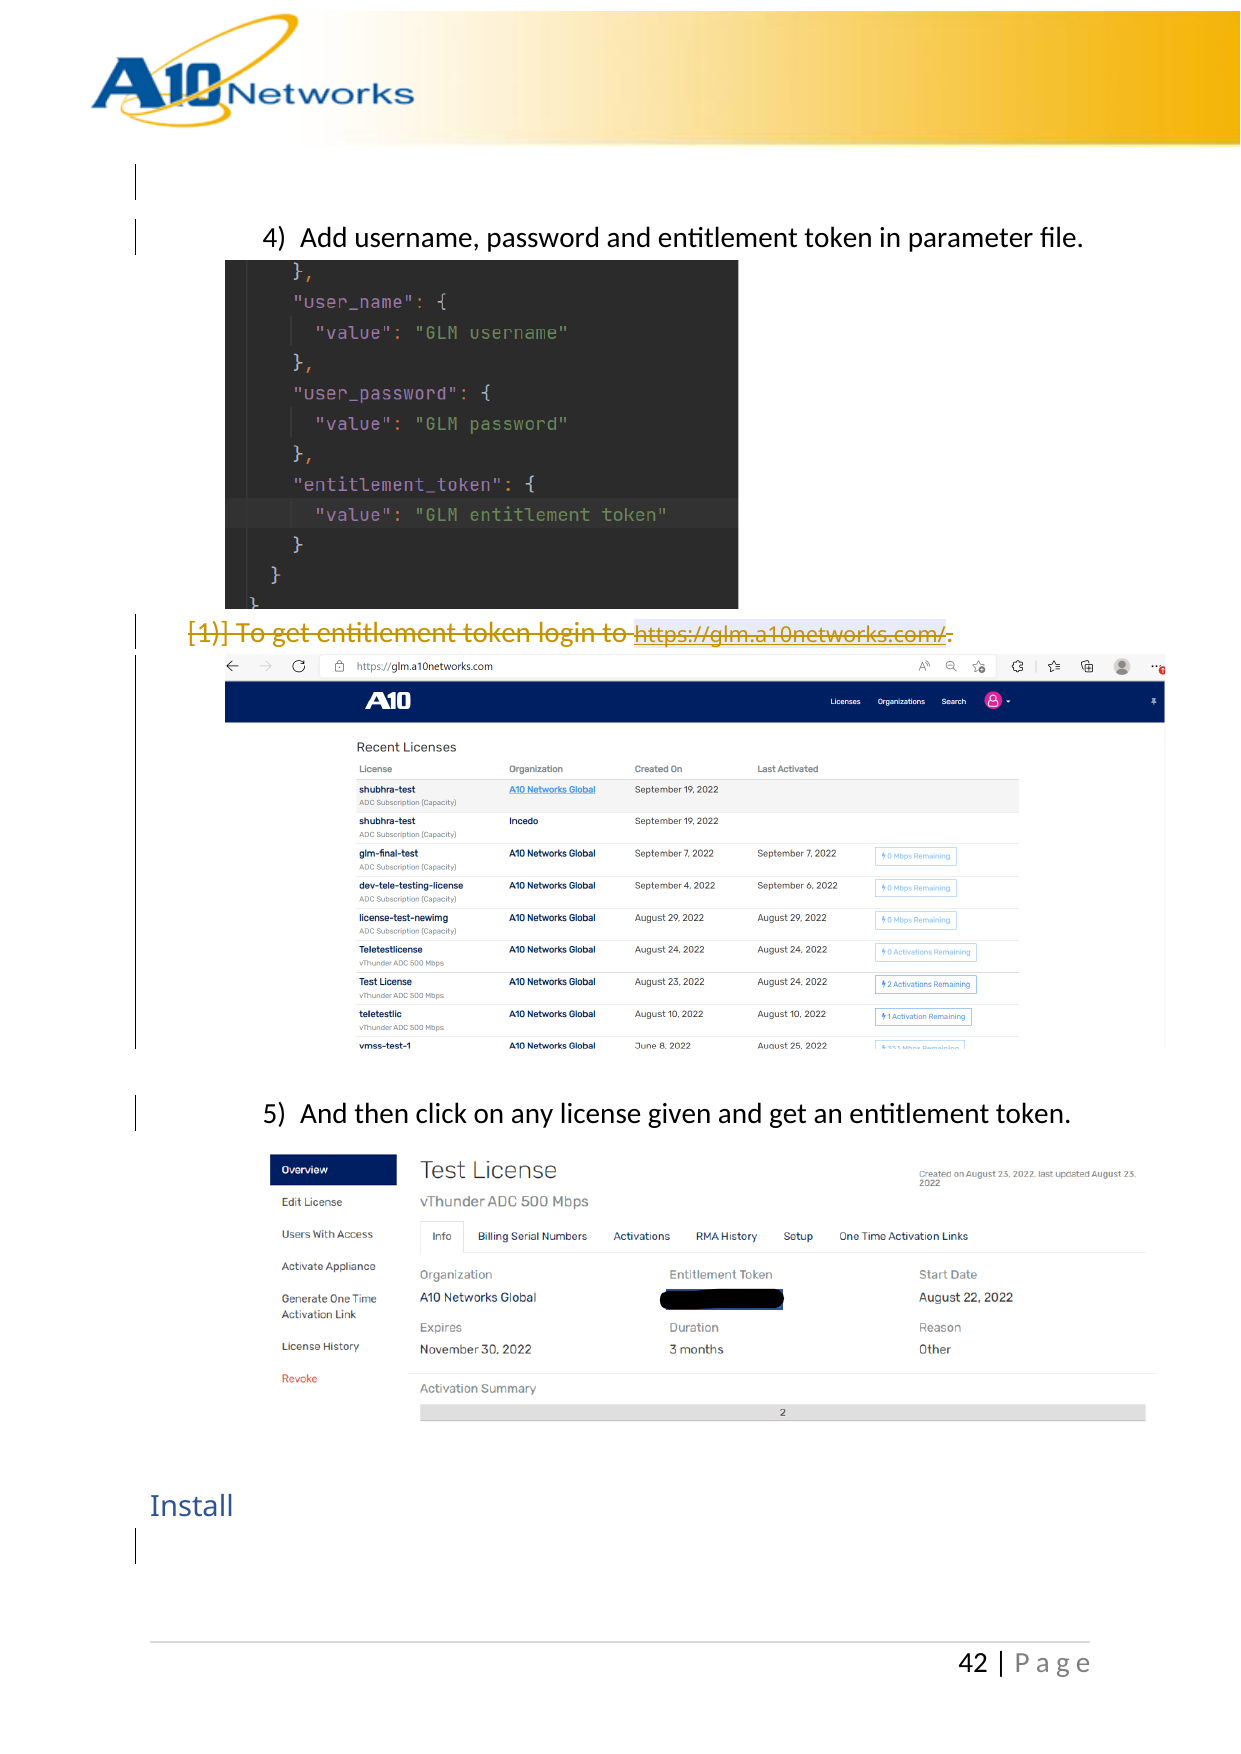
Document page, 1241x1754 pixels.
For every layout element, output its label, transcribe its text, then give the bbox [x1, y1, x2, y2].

picture [225, 260, 739, 609]
picture [0, 11, 1241, 147]
picture [225, 654, 1166, 1049]
subtitle Install [150, 1485, 1090, 1525]
list Add username, password and entitlement token in parameter file. [262, 219, 1090, 255]
picture [225, 1136, 1166, 1460]
list And then click on any license given and get an entitlement token. [262, 1095, 1090, 1131]
